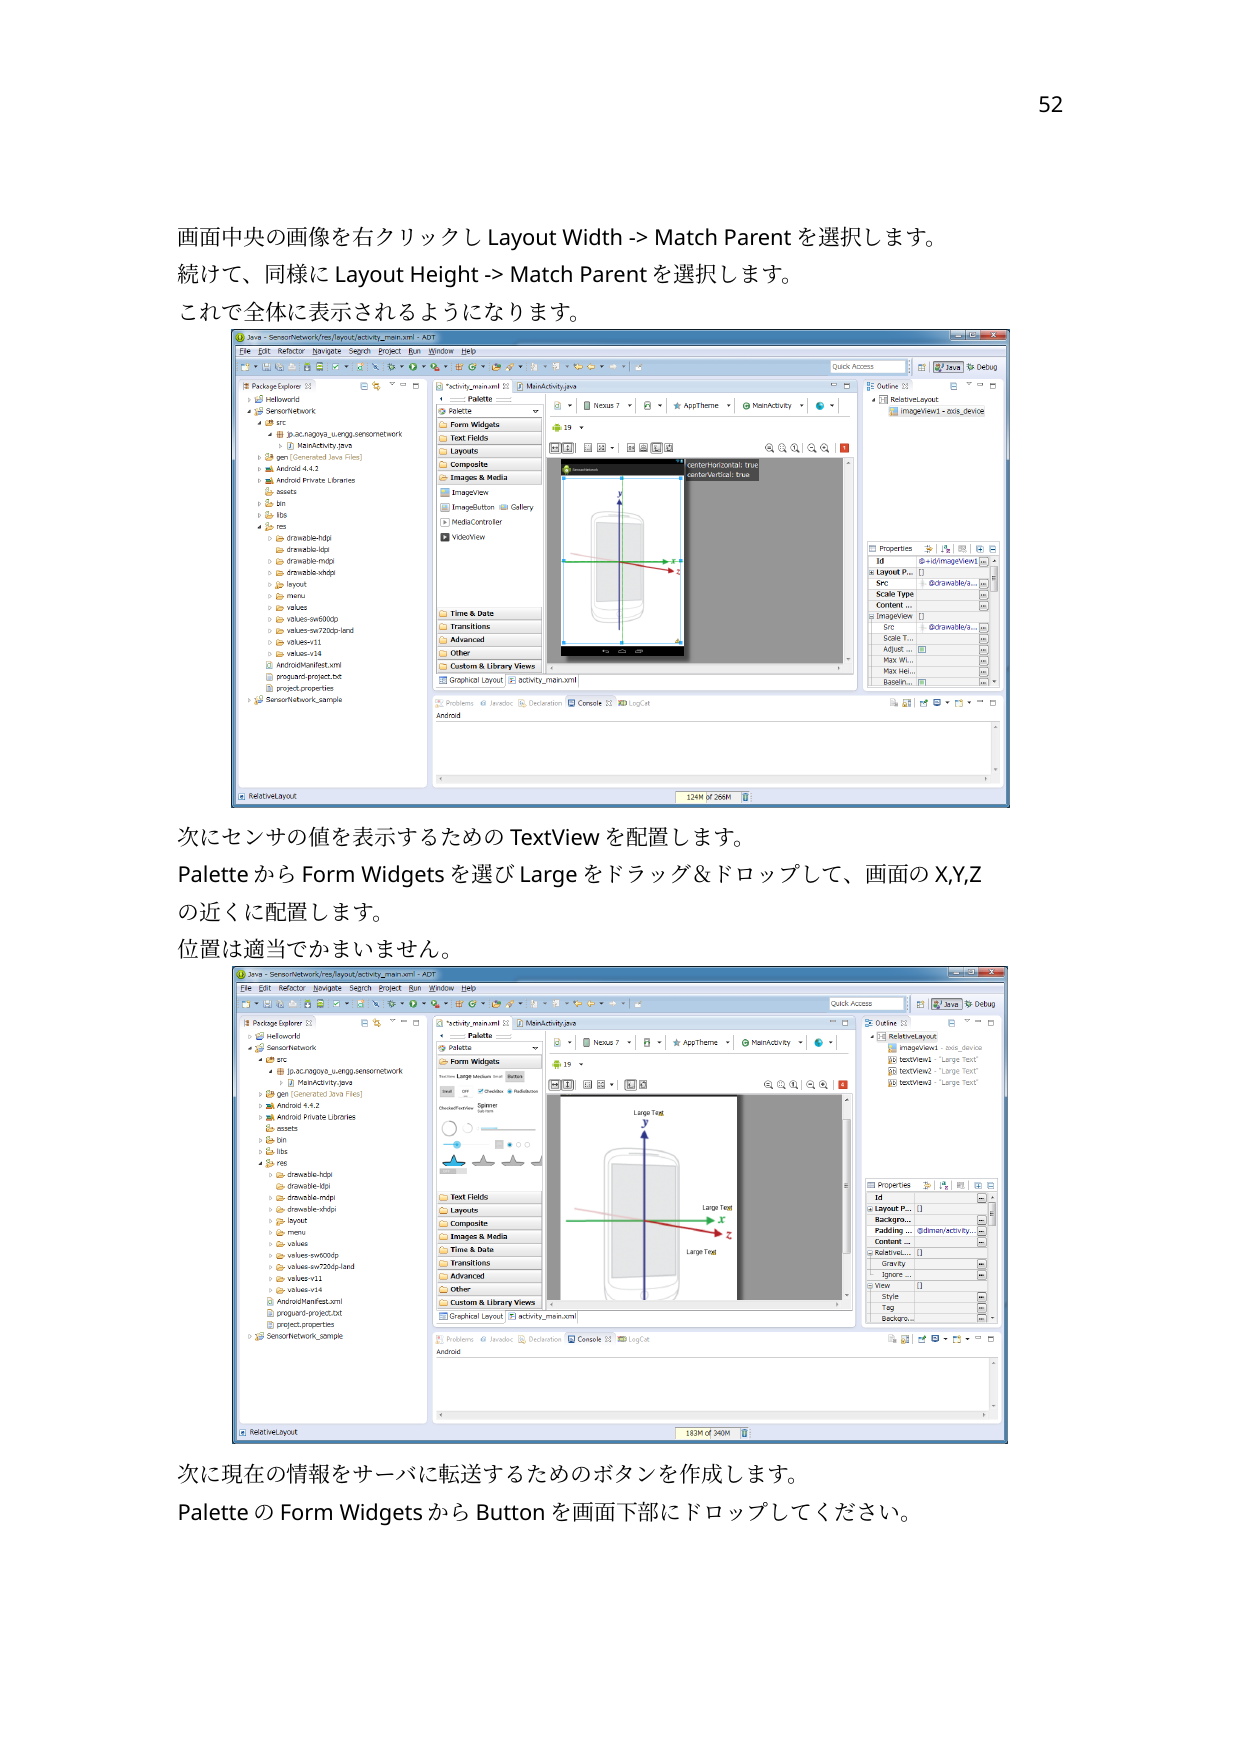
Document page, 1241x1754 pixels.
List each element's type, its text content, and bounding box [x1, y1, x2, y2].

text 位置は適当でかまいません。 [177, 929, 1063, 967]
picture [231, 329, 1010, 808]
text 次に現在の情報をサーバに転送するためのボタンを作成します。 [177, 1454, 1063, 1492]
picture [232, 966, 1008, 1444]
text 画面中央の画像を右クリックしLayout Width -> Match Parentを選択します。 [177, 217, 1063, 254]
text の近くに配置します。 [177, 892, 1063, 929]
text これで全体に表示されるようになります。 [177, 292, 1063, 329]
text 次にセンサの値を表示するためのTextViewを配置します。 [177, 817, 1063, 854]
text PaletteからForm Widgetsを選びLargeをドラッグ＆ドロップして、画面のX,Y,Z [177, 854, 1063, 892]
text 続けて、同様にLayout Height -> Match Parentを選択します。 [177, 254, 1063, 292]
text PaletteのForm WidgetsからButtonを画面下部にドロップしてください。 [177, 1492, 1063, 1529]
